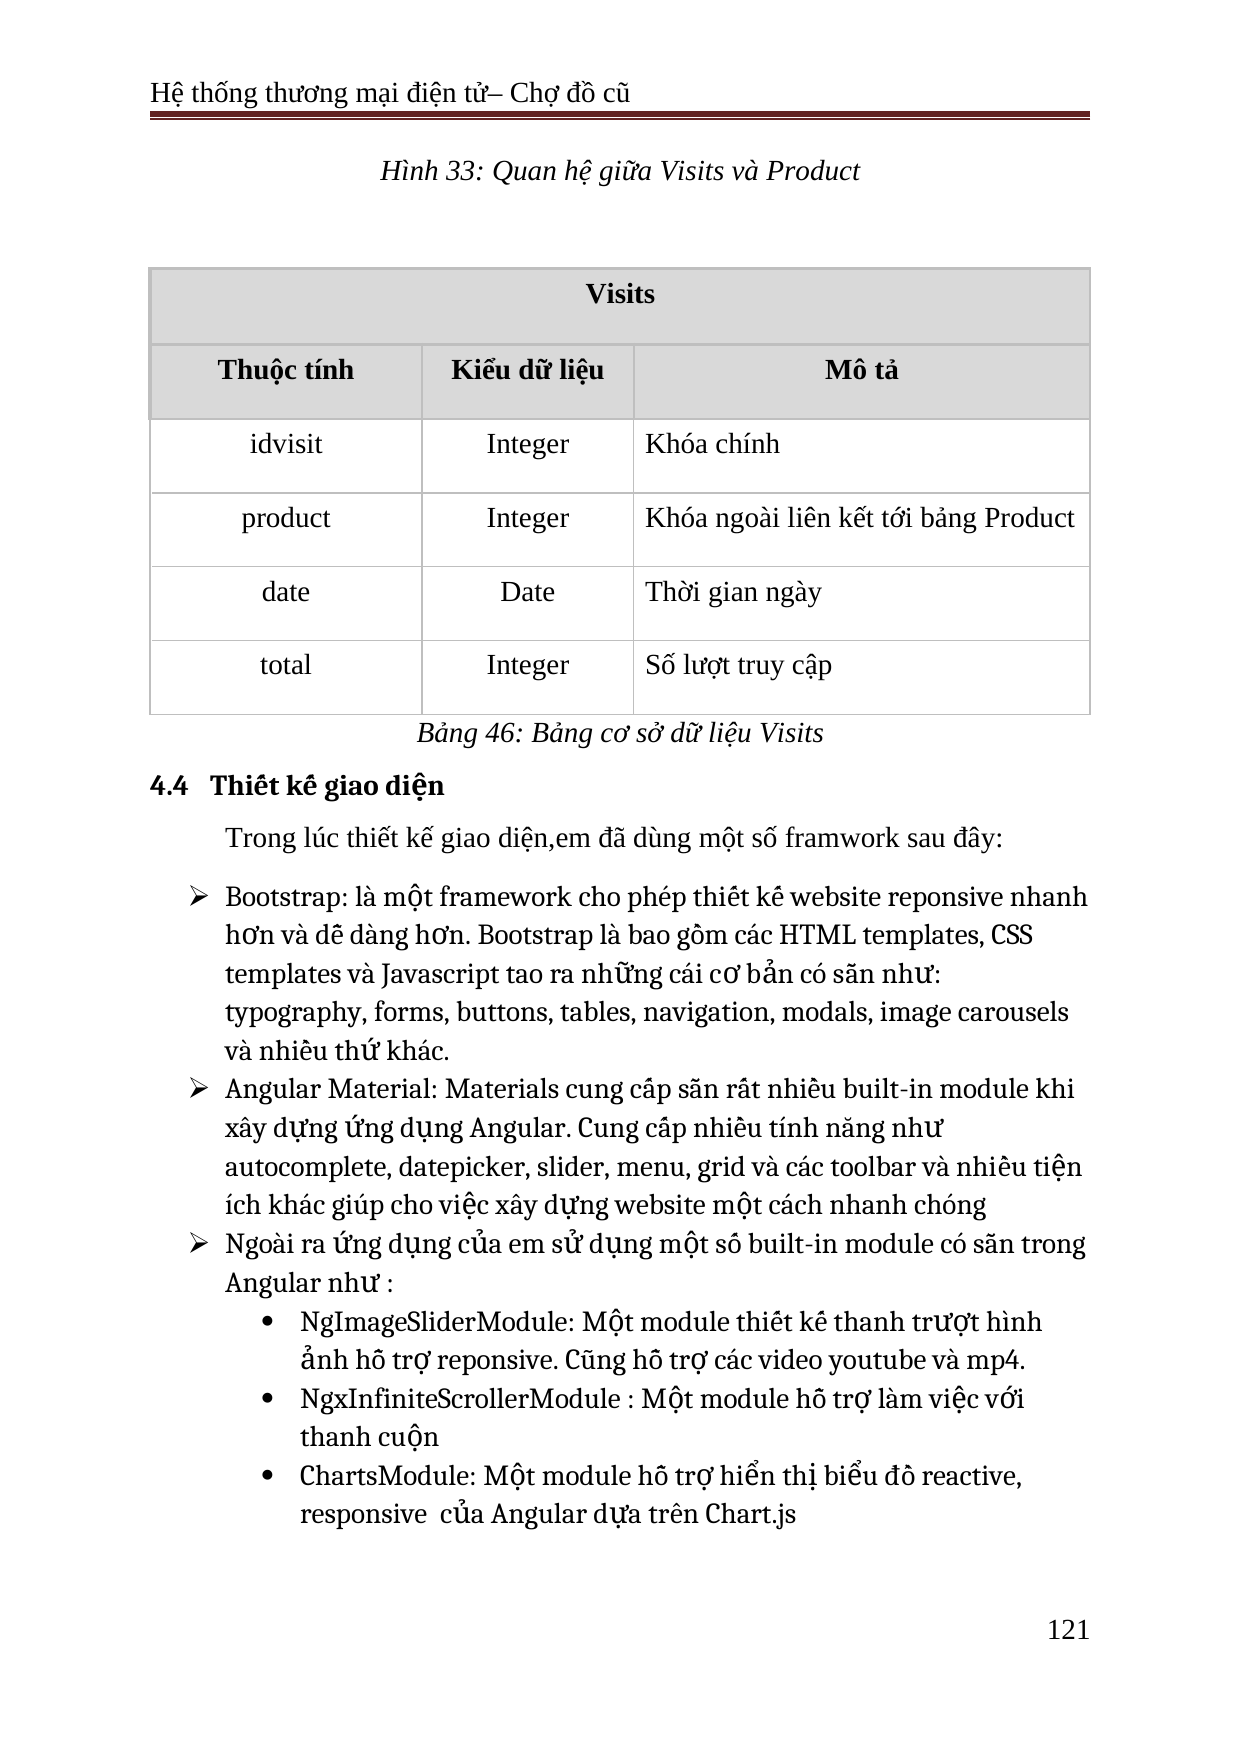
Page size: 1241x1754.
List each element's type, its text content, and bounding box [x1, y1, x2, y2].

table_cell total [151, 640, 421, 713]
text Bảng 46: Bảng cơ sở dữ liệu Visits [150, 715, 1090, 749]
table_cell product [151, 492, 421, 566]
table_cell idvisit [151, 420, 421, 492]
table_cell date [151, 566, 421, 640]
table_cell Integer [423, 641, 633, 713]
text Hình 33: Quan hệ giữa Visits và Product [150, 153, 1090, 187]
list NgImageSliderModule: Một module thiết kế thanh trượt hình ảnh hỗ trợ reponsive. Cũng hỗ trợ các video youtube và mp4. [262, 1305, 1090, 1377]
list Angular Material: Materials cung cấp sẵn rất nhiều built-in module khi xây dựng ứng dụng Angular. Cung cấp nhiều tính năng như autocomplete, datepicker, slider, menu, grid và các toolbar và nhiều tiện ích khác giúp cho việc xây dựng website một cách nhanh chóng [187, 1073, 1090, 1222]
table_cell Khóa chính [634, 420, 1089, 492]
subtitle Thiết kế giao diện [150, 769, 1090, 803]
table_cell Mô tả [635, 346, 1089, 418]
list NgxInfiniteScrollerModule : Một module hỗ trợ làm việc với thanh cuộn [262, 1382, 1090, 1454]
table_cell Kiểu dữ liệu [423, 346, 633, 418]
text Trong lúc thiết kế giao diện,em đã dùng một số framwork sau đây: [150, 821, 1090, 854]
table_header Visits [152, 270, 1089, 343]
list ChartsModule: Một module hỗ trợ hiển thị biểu đồ reactive, responsive của Angular dựa trên Chart.js [262, 1459, 1090, 1531]
table_cell Thuộc tính [152, 346, 421, 418]
table_cell Khóa ngoài liên kết tới bảng Product [634, 494, 1089, 566]
table_cell Số lượt truy cập [634, 641, 1089, 713]
table_cell Integer [423, 494, 633, 566]
table_cell Integer [423, 420, 633, 492]
list Bootstrap: là một framework cho phép thiết kế website reponsive nhanh hơn và dễ dàng hơn. Bootstrap là bao gồm các HTML templates, CSS templates và Javascript tao ra những cái cơ bản có sẵn như: typography, forms, buttons, tables, navigation, modals, image carousels và nhiều thứ khác. [187, 880, 1090, 1068]
table_cell Date [423, 567, 633, 640]
table_cell Thời gian ngày [634, 567, 1089, 640]
list Ngoài ra ứng dụng của em sử dụng một số built-in module có sẵn trong Angular như : [187, 1227, 1090, 1300]
